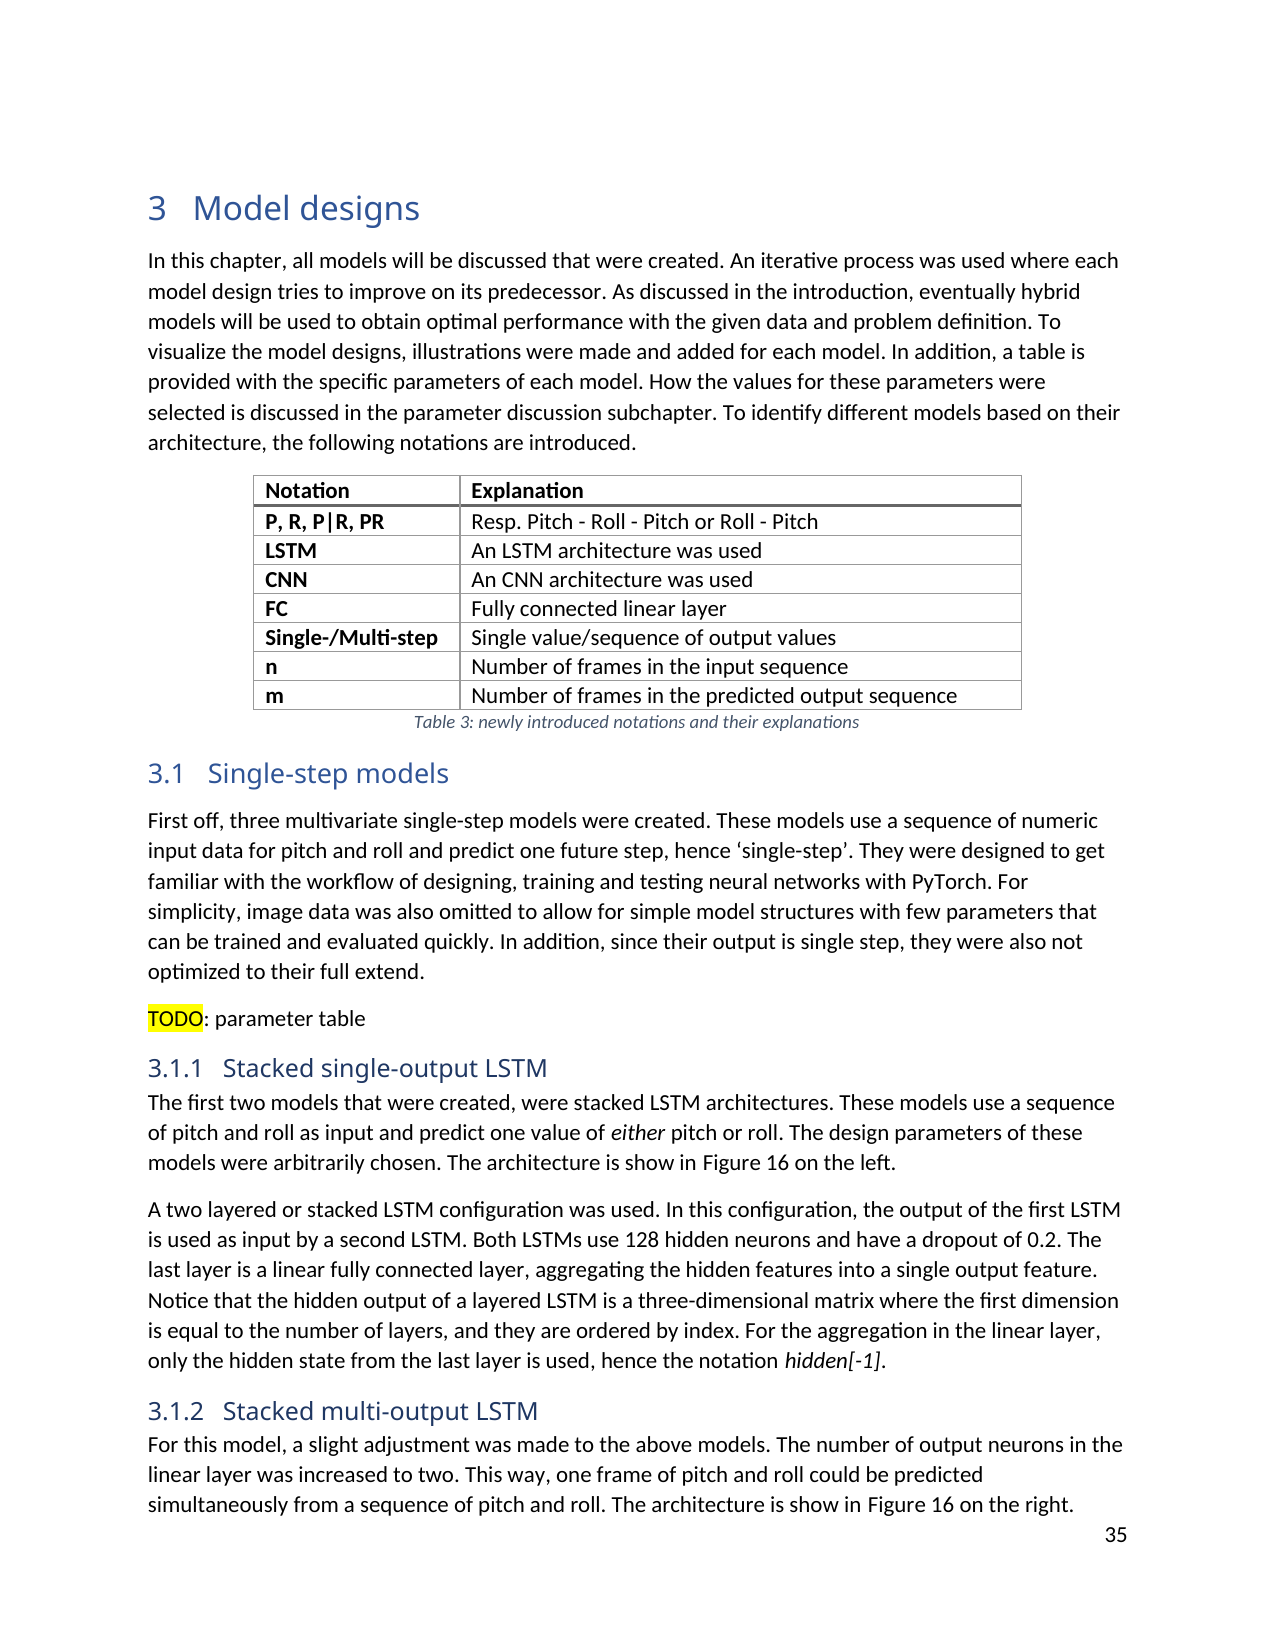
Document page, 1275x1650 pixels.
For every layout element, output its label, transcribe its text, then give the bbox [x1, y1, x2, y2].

table_cell FC [254, 594, 459, 622]
text The first two models that were created, were stacked LSTM architectures. These models use a sequence of pitch and roll as input and predict one value of either pitch or roll. The design parameters of these models were arbitrarily chosen. The architecture is show in Figure 15 on the left. [148, 1088, 1127, 1176]
table_header Notation [254, 476, 459, 504]
text TODO: parameter table [203, 1004, 1127, 1032]
text In this chapter, all models will be discussed that were created. An iterative process was used where each model design tries to improve on its predecessor. As discussed in the introduction, eventually hybrid models will be used to obtain optimal performance with the given data and problem definition. To visualize the model designs, illustrations were made and added for each model. In addition, a table is provided with the specific parameters of each model. How the values for these parameters were selected is discussed in the parameter discussion subchapter. To identify different models based on their architecture, the following notations are introduced. [148, 247, 1127, 456]
table_cell Single value/sequence of output values [461, 623, 1021, 651]
table_cell Number of frames in the input sequence [461, 652, 1021, 680]
text First off, three multivariate single-step models were created. These models use a sequence of numeric input data for pitch and roll and predict one future step, hence ‘single-step’. They were designed to get familiar with the workflow of designing, training and testing neural networks with PyTorch. For simplicity, image data was also omitted to allow for simple model structures with few parameters that can be trained and evaluated quickly. In addition, since their output is single step, they were also not optimized to their full extend. [148, 806, 1127, 985]
table_cell Single-/Multi-step [254, 623, 459, 651]
text A two layered or stacked LSTM configuration was used. In this configuration, the output of the first LSTM is used as input by a second LSTM. Both LSTMs use 128 hidden neurons and have a dropout of 0.2. The last layer is a linear fully connected layer, aggregating the hidden features into a single output feature. Notice that the hidden output of a layered LSTM is a three-dimensional matrix where the first dimension is equal to the number of layers, and they are ordered by index. For the aggregation in the linear layer, only the hidden state from the last layer is used, hence the notation hidden[-1]. [148, 1195, 1127, 1374]
table_header Explanation [461, 476, 1021, 504]
table_cell Number of frames in the predicted output sequence [461, 681, 1021, 709]
subtitle Stacked multi-output LSTM [148, 1393, 1127, 1427]
subtitle Model designs [148, 185, 1127, 231]
table_cell Fully connected linear layer [461, 594, 1021, 622]
table_cell Resp. Pitch - Roll - Pitch or Roll - Pitch [461, 507, 1021, 535]
table_cell CNN [254, 565, 459, 593]
table_cell LSTM [254, 536, 459, 564]
table_cell n [254, 652, 459, 680]
subtitle Single-step models [148, 754, 1127, 791]
subtitle Stacked single-output LSTM [148, 1051, 1127, 1085]
table_cell P, R, P|R, PR [254, 507, 459, 535]
table_cell m [254, 681, 459, 709]
text For this model, a slight adjustment was made to the above models. The number of output neurons in the linear layer was increased to two. This way, one frame of pitch and roll could be predicted simultaneously from a sequence of pitch and roll. The architecture is show in Figure 15 on the right. [148, 1430, 1127, 1518]
table_cell An CNN architecture was used [461, 565, 1021, 593]
text Table 3: newly introduced notations and their explanations [148, 710, 1127, 733]
table_cell An LSTM architecture was used [461, 536, 1021, 564]
